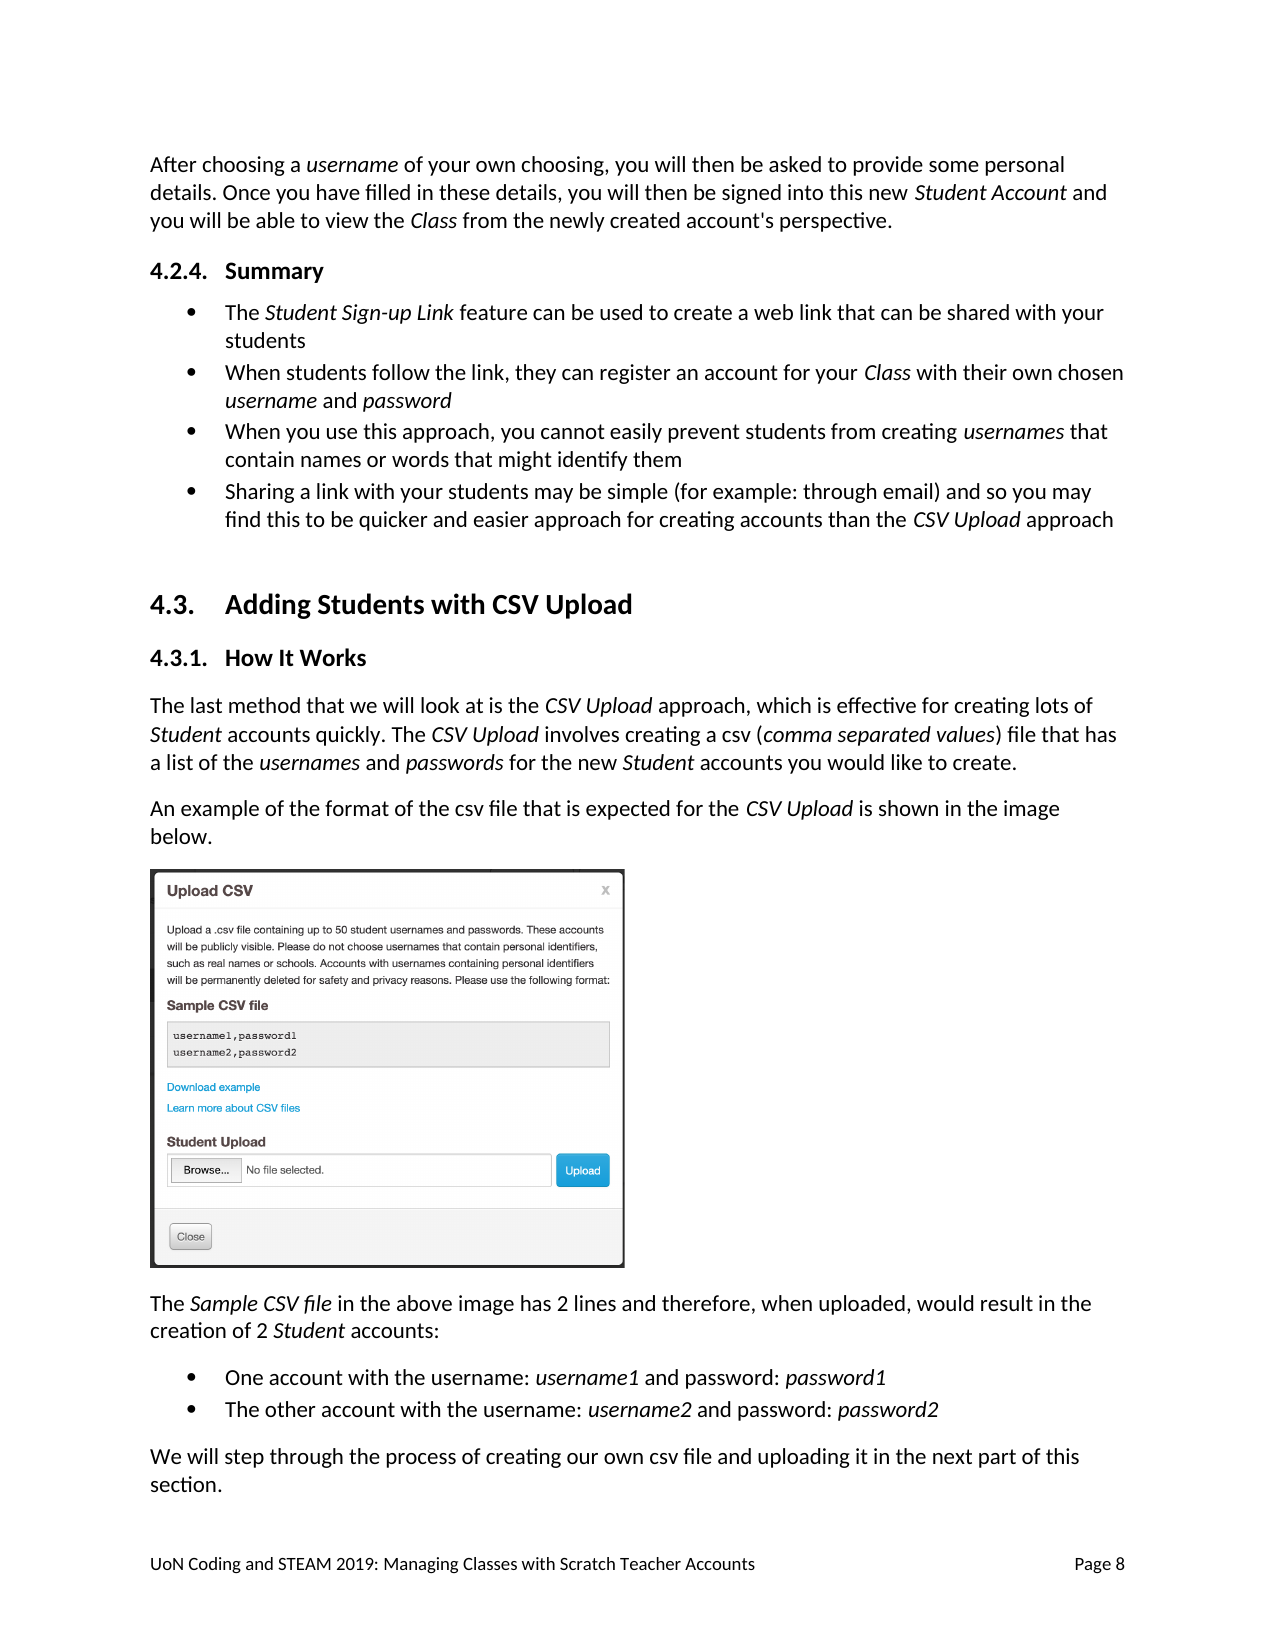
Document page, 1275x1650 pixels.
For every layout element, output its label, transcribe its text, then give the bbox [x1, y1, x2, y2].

subtitle How It Works [150, 642, 1125, 673]
text After choosing a username of your own choosing, you will then be asked to provide some personal details. Once you have filled in these details, you will then be signed into this new Student Account and you will be able to view the Class from the newly created account's perspective. [150, 150, 1125, 234]
subtitle Adding Students with CSV Upload [150, 586, 1125, 622]
list The Student Sign-up Link feature can be used to create a web link that can be shared with your students [187, 298, 1125, 354]
text We will step through the process of creating our own csv file and uploading it in the next part of this section. [150, 1442, 1125, 1498]
list When you use this approach, you cannot easily prevent students from creating usernames that contain names or words that might identify them [187, 417, 1125, 473]
list When students follow the link, they can register an account for your Class with their own chosen username and password [187, 358, 1125, 414]
text The Sample CSV file in the above image has 2 lines and therefore, when uploaded, would result in the creation of 2 Student accounts: [150, 1289, 1125, 1345]
text The last method that we will look at is the CSV Upload approach, which is effective for creating lots of Student accounts quickly. The CSV Upload involves creating a csv (comma separated values) file that has a list of the usernames and passwords for the new Student accounts you would like to create. [150, 692, 1125, 776]
list Sharing a link with your students may be simple (for example: through email) and so you may find this to be quicker and easier approach for creating accounts than the CSV Upload approach [187, 477, 1125, 533]
subtitle Summary [150, 255, 1125, 285]
picture [150, 869, 625, 1268]
list The other account with the username: username2 and password: password2 [187, 1395, 1125, 1423]
text An example of the format of the csv file that is expected for the CSV Upload is shown in the image below. [150, 794, 1125, 851]
list One account with the username: username1 and password: password1 [187, 1363, 1125, 1391]
